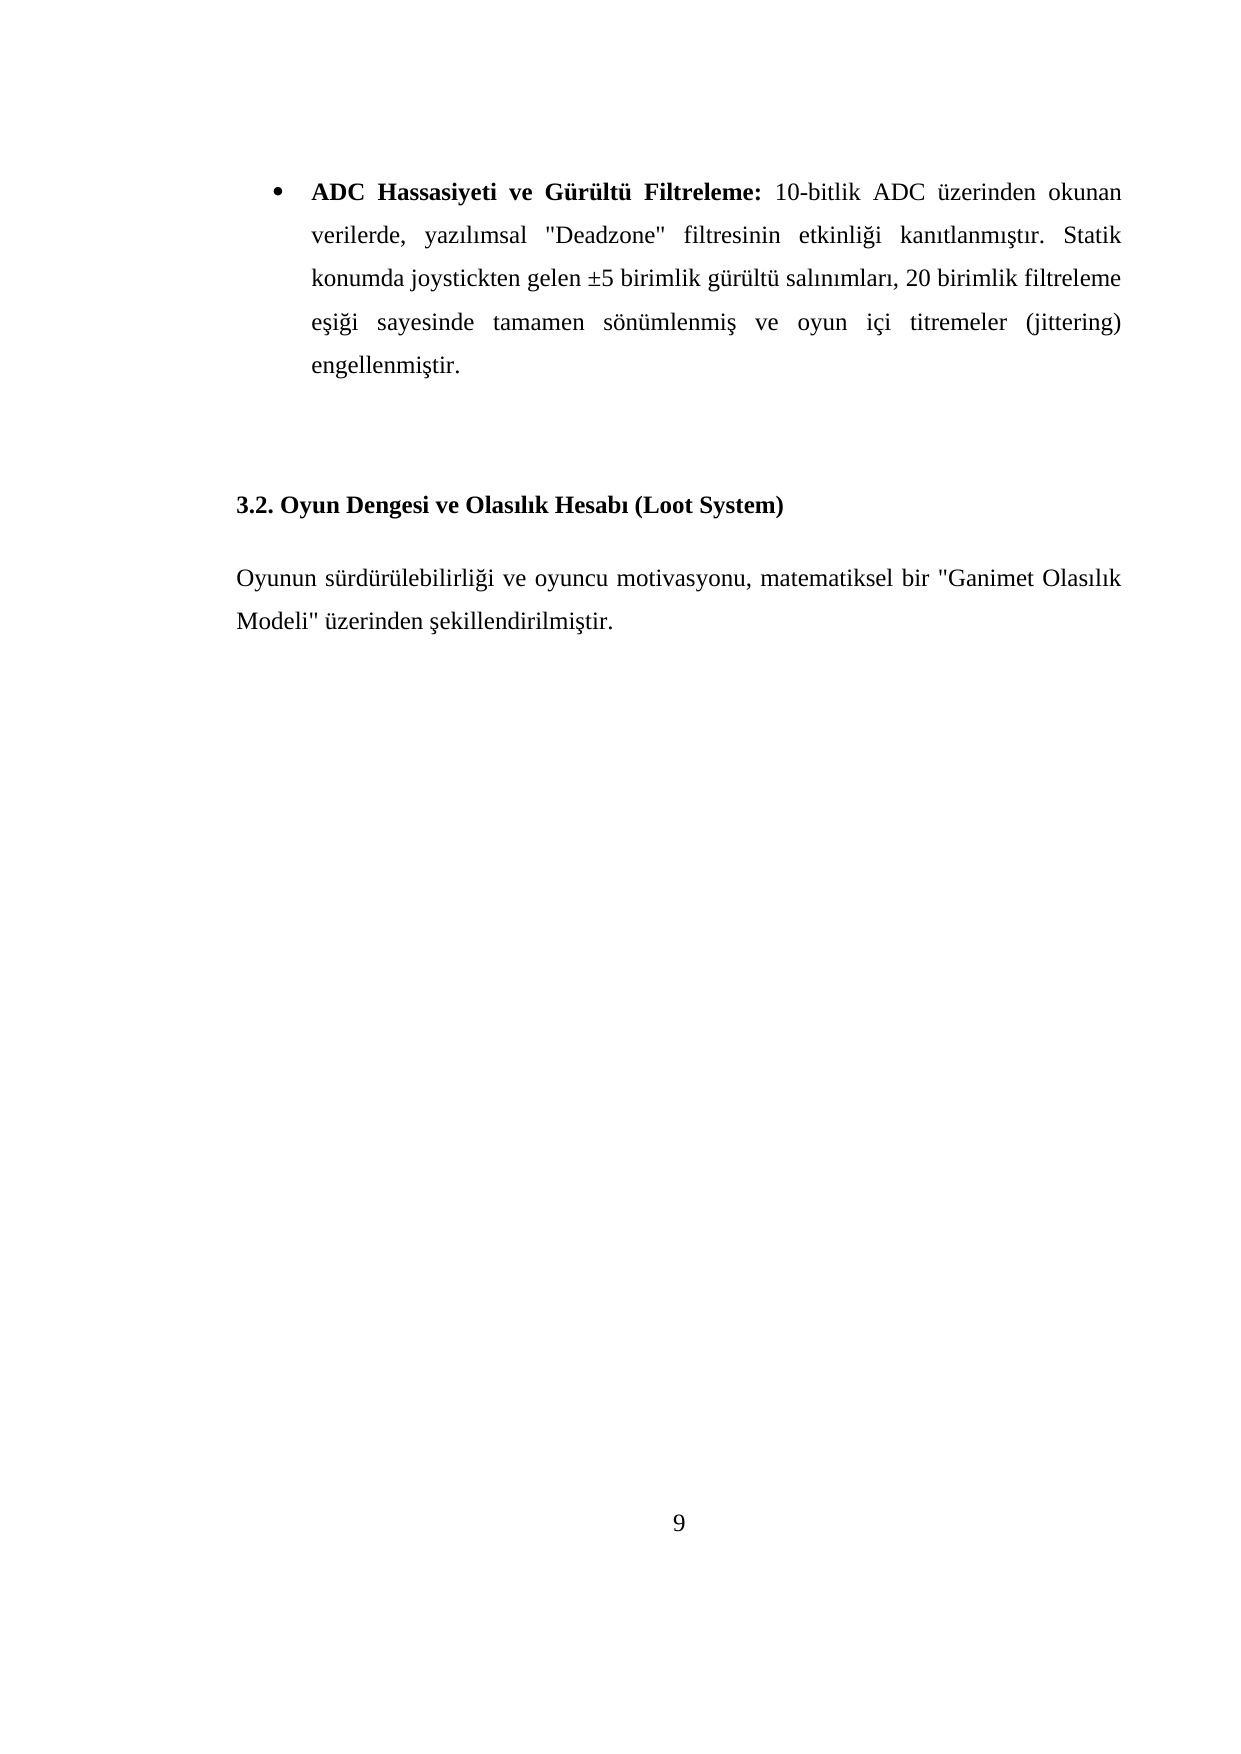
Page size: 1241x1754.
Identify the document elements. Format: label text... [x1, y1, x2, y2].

subtitle 3.2. Oyun Dengesi ve Olasılık Hesabı (Loot System) [236, 490, 1122, 519]
text Oyunun sürdürülebilirliği ve oyuncu motivasyonu, matematiksel bir "Ganimet Olasılık Modeli" üzerinden şekillendirilmiştir. [236, 563, 1122, 634]
list ADC Hassasiyeti ve Gürültü Filtreleme: 10-bitlik ADC üzerinden okunan verilerde, yazılımsal "Deadzone" filtresinin etkinliği kanıtlanmıştır. Statik konumda joystickten gelen ±5 birimlik gürültü salınımları, 20 birimlik filtreleme eşiği sayesinde tamamen sönümlenmiş ve oyun içi titremeler (jittering) engellenmiştir. [274, 177, 1122, 378]
